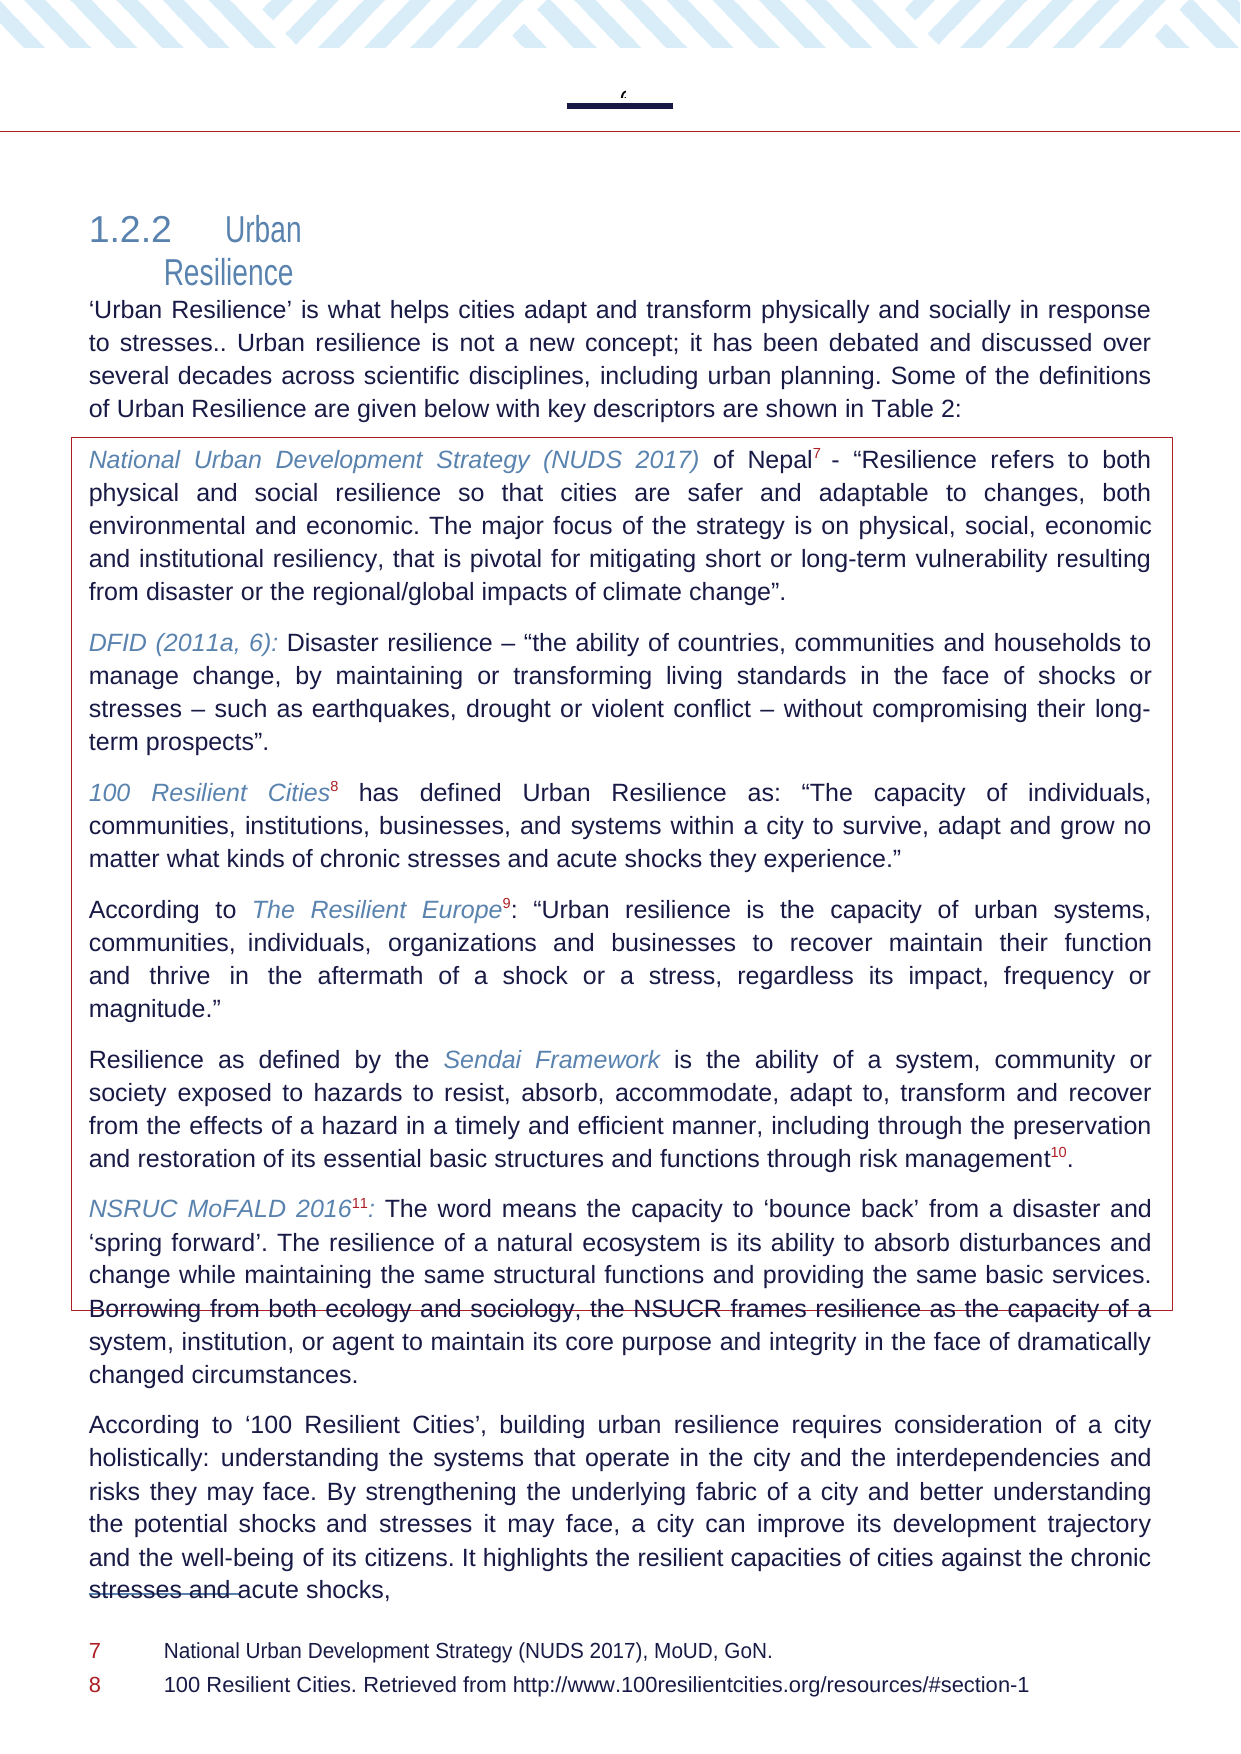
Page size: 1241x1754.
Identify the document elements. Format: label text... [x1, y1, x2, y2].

list 100 Resilient Cities. Retrieved from http://www.100resilientcities.org/resources/#section-1 [88, 1672, 1240, 1697]
text NSRUC MoFALD 201611: The word means the capacity to ‘bounce back’ from a disaster and ‘spring forward’. The resilience of a natural ecosystem is its ability to absorb disturbances and change while maintaining the same structural functions and providing the same basic services. Borrowing from both ecology and sociology, the NSUCR frames resilience as the capacity of a system, institution, or agent to maintain its core purpose and integrity in the face of dramatically changed circumstances. [88, 1194, 1152, 1388]
picture [0, 0, 1241, 48]
text DFID (2011a, 6): Disaster resilience – “the ability of countries, communities and households to manage change, by maintaining or transforming living standards in the face of shocks or stresses – such as earthquakes, drought or violent conflict – without compromising their long-term prospects”. [88, 628, 1152, 756]
text According to ‘100 Resilient Cities’, building urban resilience requires consideration of a city holistically: understanding the systems that operate in the city and the interdependencies and risks they may face. By strengthening the underlying fabric of a city and better understanding the potential shocks and stresses it may face, a city can improve its development trajectory and the well-being of its citizens. It highlights the resilient capacities of cities against the chronic stresses and acute shocks, [88, 1410, 1152, 1604]
text ‘Urban Resilience’ is what helps cities adapt and transform physically and socially in response to stresses.. Urban resilience is not a new concept; it has been debated and discussed over several decades across scientific disciplines, including urban planning. Some of the definitions of Urban Resilience are given below with key descriptors are shown in Table 2: [88, 295, 1152, 423]
list National Urban Development Strategy (NUDS 2017), MoUD, GoN. [88, 1638, 1240, 1663]
subtitle Urban Resilience [88, 207, 382, 293]
text Resilience as defined by the Sendai Framework is the ability of a system, community or society exposed to hazards to resist, absorb, accommodate, adapt to, transform and recover from the effects of a hazard in a timely and efficient manner, including through the preservation and restoration of its essential basic structures and functions through risk management10. [88, 1044, 1152, 1172]
text National Urban Development Strategy (NUDS 2017) of Nepal7 - “Resilience refers to both physical and social resilience so that cities are safer and adaptable to changes, both environmental and economic. The major focus of the strategy is on physical, social, economic and institutional resiliency, that is pivotal for mitigating short or long-term vulnerability resulting from disaster or the regional/global impacts of climate change”. [88, 445, 1152, 606]
text 100 Resilient Cities8 has defined Urban Resilience as: “The capacity of individuals, communities, institutions, businesses, and systems within a city to survive, adapt and grow no matter what kinds of chronic stresses and acute shocks they experience.” [88, 778, 1152, 873]
text According to The Resilient Europe9: “Urban resilience is the capacity of urban systems, communities, individuals, organizations and businesses to recover maintain their function and thrive in the aftermath of a shock or a stress, regardless its impact, frequency or magnitude.” [88, 895, 1152, 1022]
